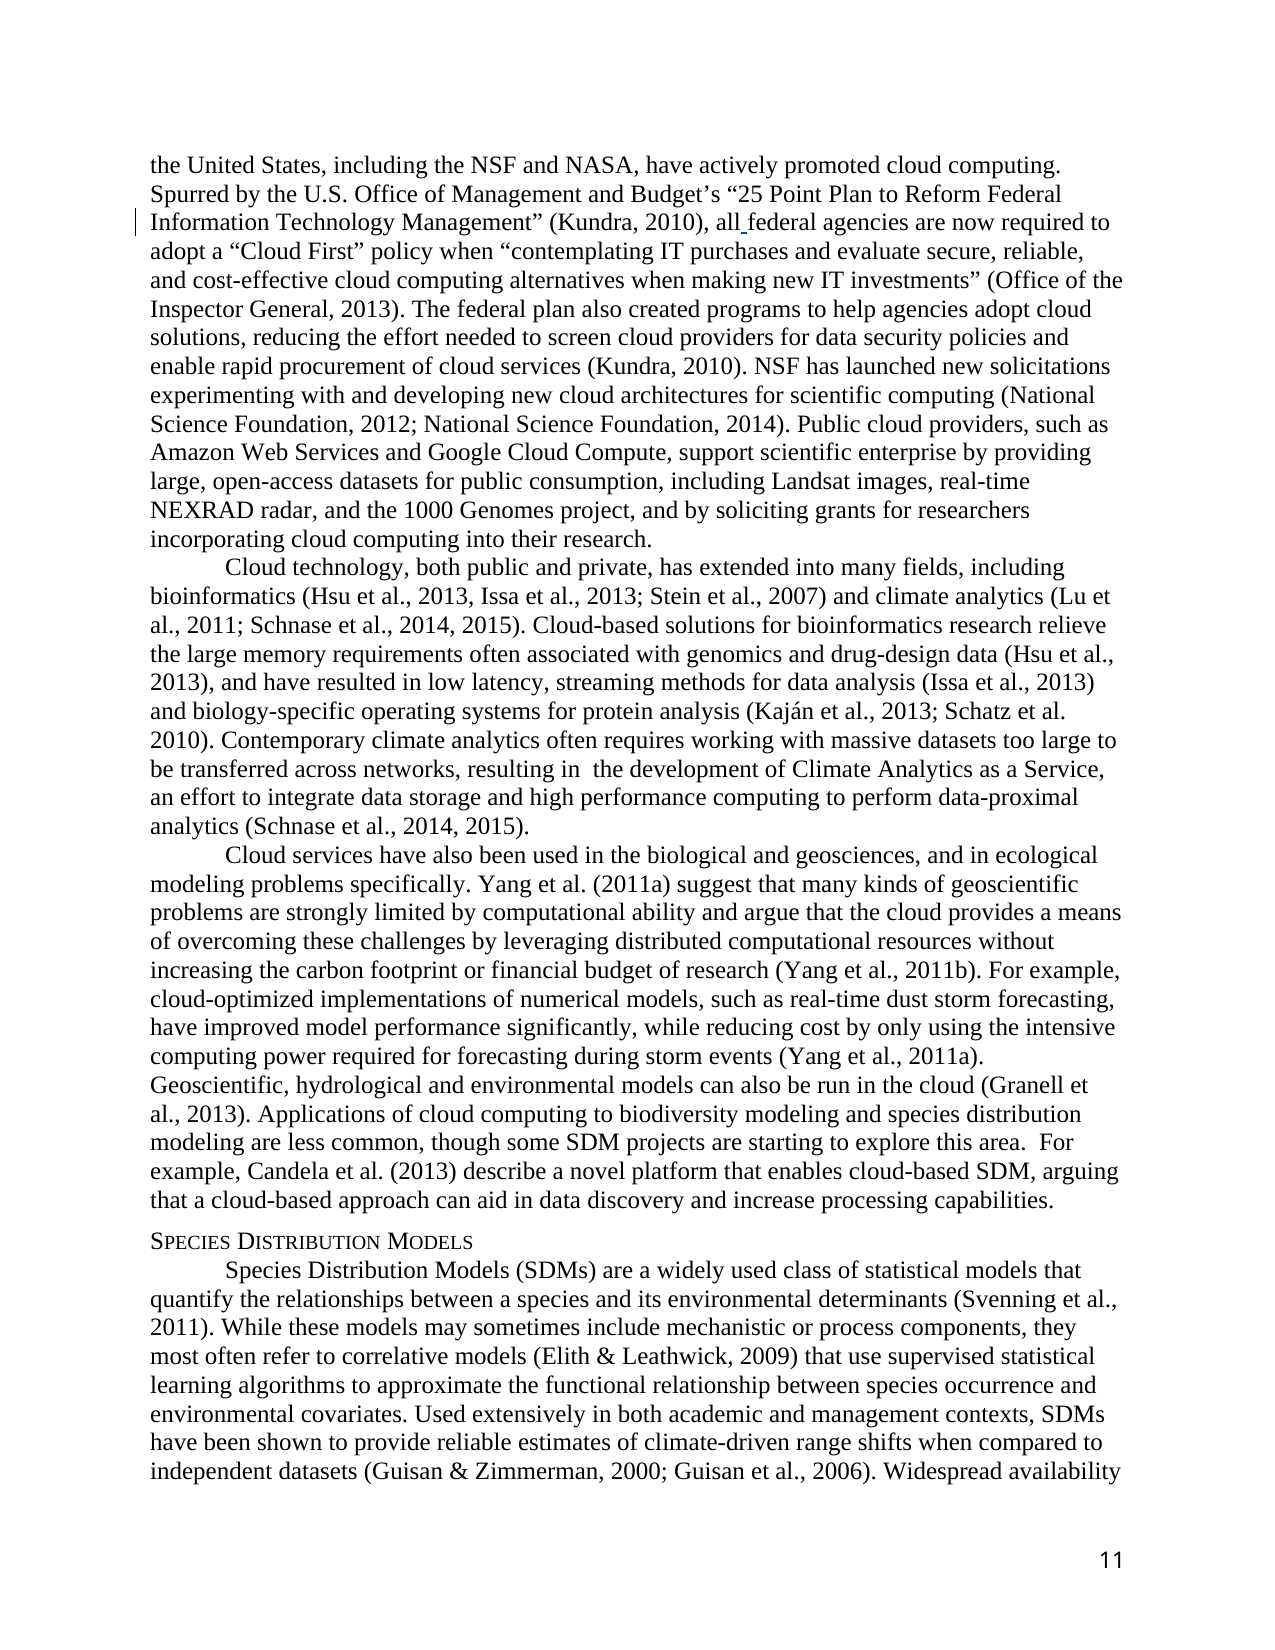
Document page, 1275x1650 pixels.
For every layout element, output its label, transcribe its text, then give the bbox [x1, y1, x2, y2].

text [150, 1255, 1125, 1485]
text Cloud technology, both public and private, has extended into many fields, including bioinformatics (Hsu et al., 2013, Issa et al., 2013; Stein et al., 2007) and climate analytics (Lu et al., 2011; Schnase et al., 2014, 2015). Cloud-based solutions for bioinformatics research relieve the large memory requirements often associated with genomics and drug-design data (Hsu et al., 2013), and have resulted in low latency, streaming methods for data analysis (Issa et al., 2013) and biology-specific operating systems for protein analysis (Kaján et al., 2013; Schatz et al. 2010). Contemporary climate analytics often requires working with massive datasets too large to be transferred across networks, resulting in the development of Climate Analytics as a Service, an effort to integrate data storage and high performance computing to perform data-proximal analytics (Schnase et al., 2014, 2015). [150, 552, 1125, 840]
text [150, 150, 1125, 552]
text Cloud services have also been used in the biological and geosciences, and in ecological modeling problems specifically. Yang et al. (2011a) suggest that many kinds of geoscientific problems are strongly limited by computational ability and argue that the cloud provides a means of overcoming these challenges by leveraging distributed computational resources without increasing the carbon footprint or financial budget of research (Yang et al., 2011b). For example, cloud-optimized implementations of numerical models, such as real-time dust storm forecasting, have improved model performance significantly, while reducing cost by only using the intensive computing power required for forecasting during storm events (Yang et al., 2011a). Geoscientific, hydrological and environmental models can also be run in the cloud (Granell et al., 2013). Applications of cloud computing to biodiversity modeling and species distribution modeling are less common, though some SDM projects are starting to explore this area. For example, Candela et al. (2013) describe a novel platform that enables cloud-based SDM, arguing that a cloud-based approach can aid in data discovery and increase processing capabilities. [150, 840, 1125, 1214]
subtitle Species Distribution Models [150, 1226, 1125, 1255]
